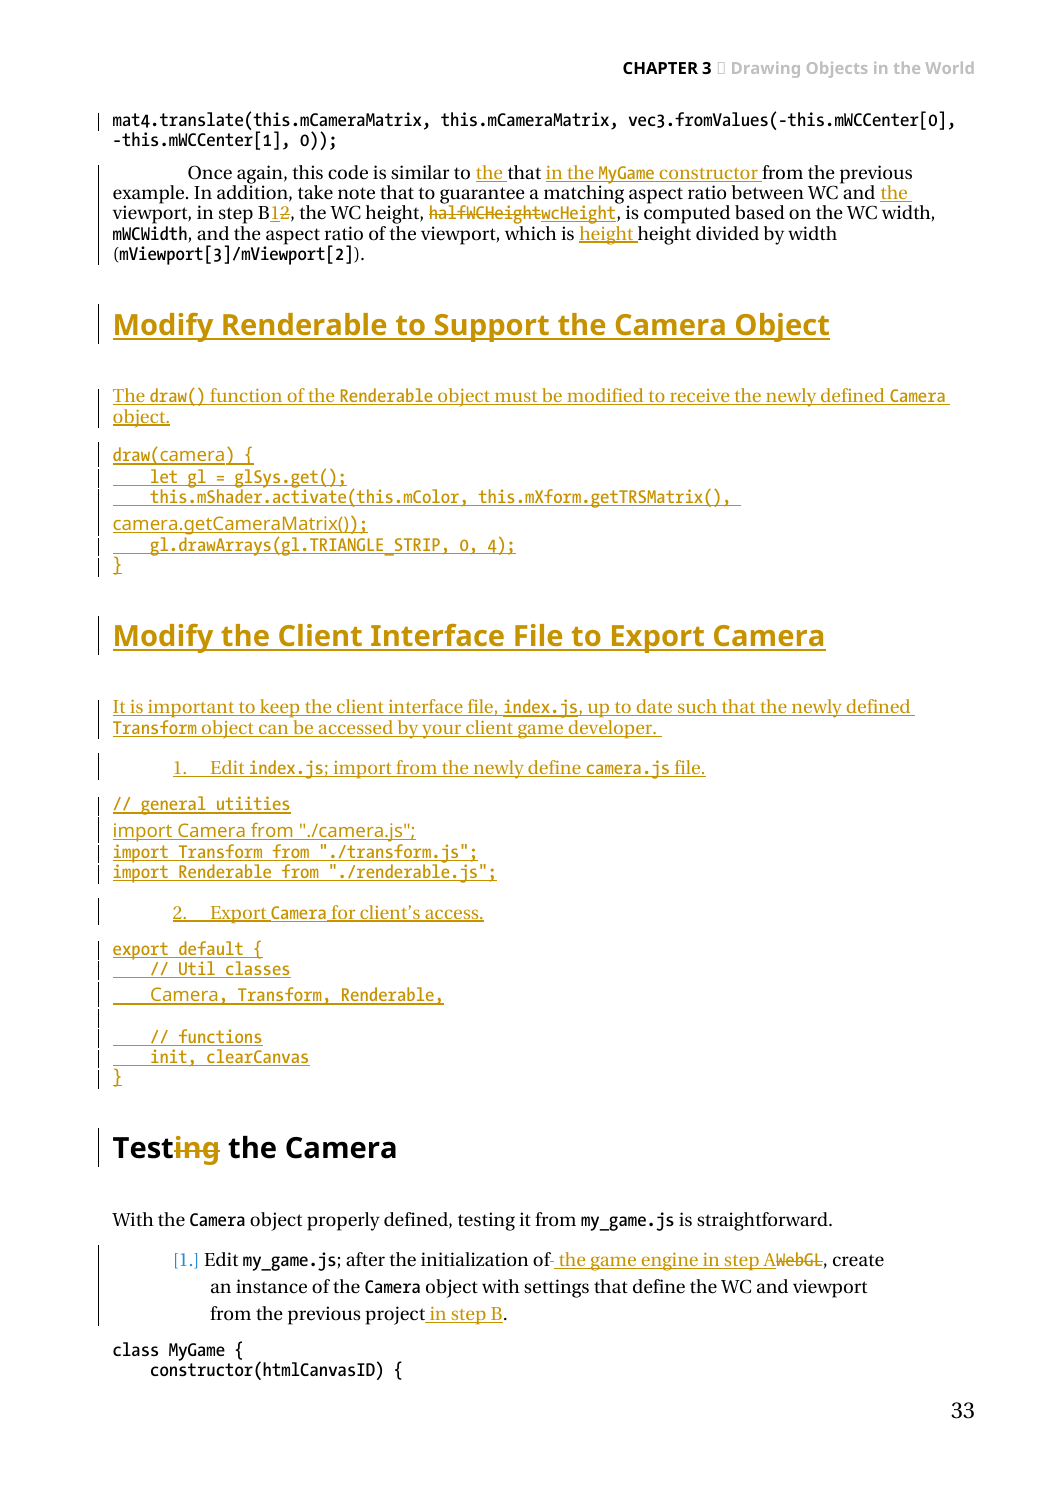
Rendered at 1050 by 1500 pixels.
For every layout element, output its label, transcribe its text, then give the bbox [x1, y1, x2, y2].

list Edit my_game.js; after the initialization of, create an instance of the Camera object with settings that define the WC and viewport from the previous project. [172, 1245, 885, 1326]
text constructor(htmlCanvasID) { [112, 1363, 975, 1382]
text With the Camera object properly defined, testing it from my_game.js is straightforward. [112, 1212, 975, 1231]
text Once again, this code is similar to that from the previous example. In addition, take note that to guarantee a matching aspect ratio between WC and viewport, in step B, the WC height, , is computed based on the WC width, mWCWidth, and the aspect ratio of the viewport, which is height divided by width (mViewport[3]/mViewport[2]). [112, 165, 975, 265]
text class MyGame { [112, 1343, 975, 1361]
text -this.mWCCenter[1], 0)); [112, 133, 975, 151]
subtitle Test the Camera [112, 1127, 975, 1167]
text mat4.translate(this.mCameraMatrix, this.mCameraMatrix, vec3.fromValues(-this.mWCCenter[0], [112, 112, 975, 131]
